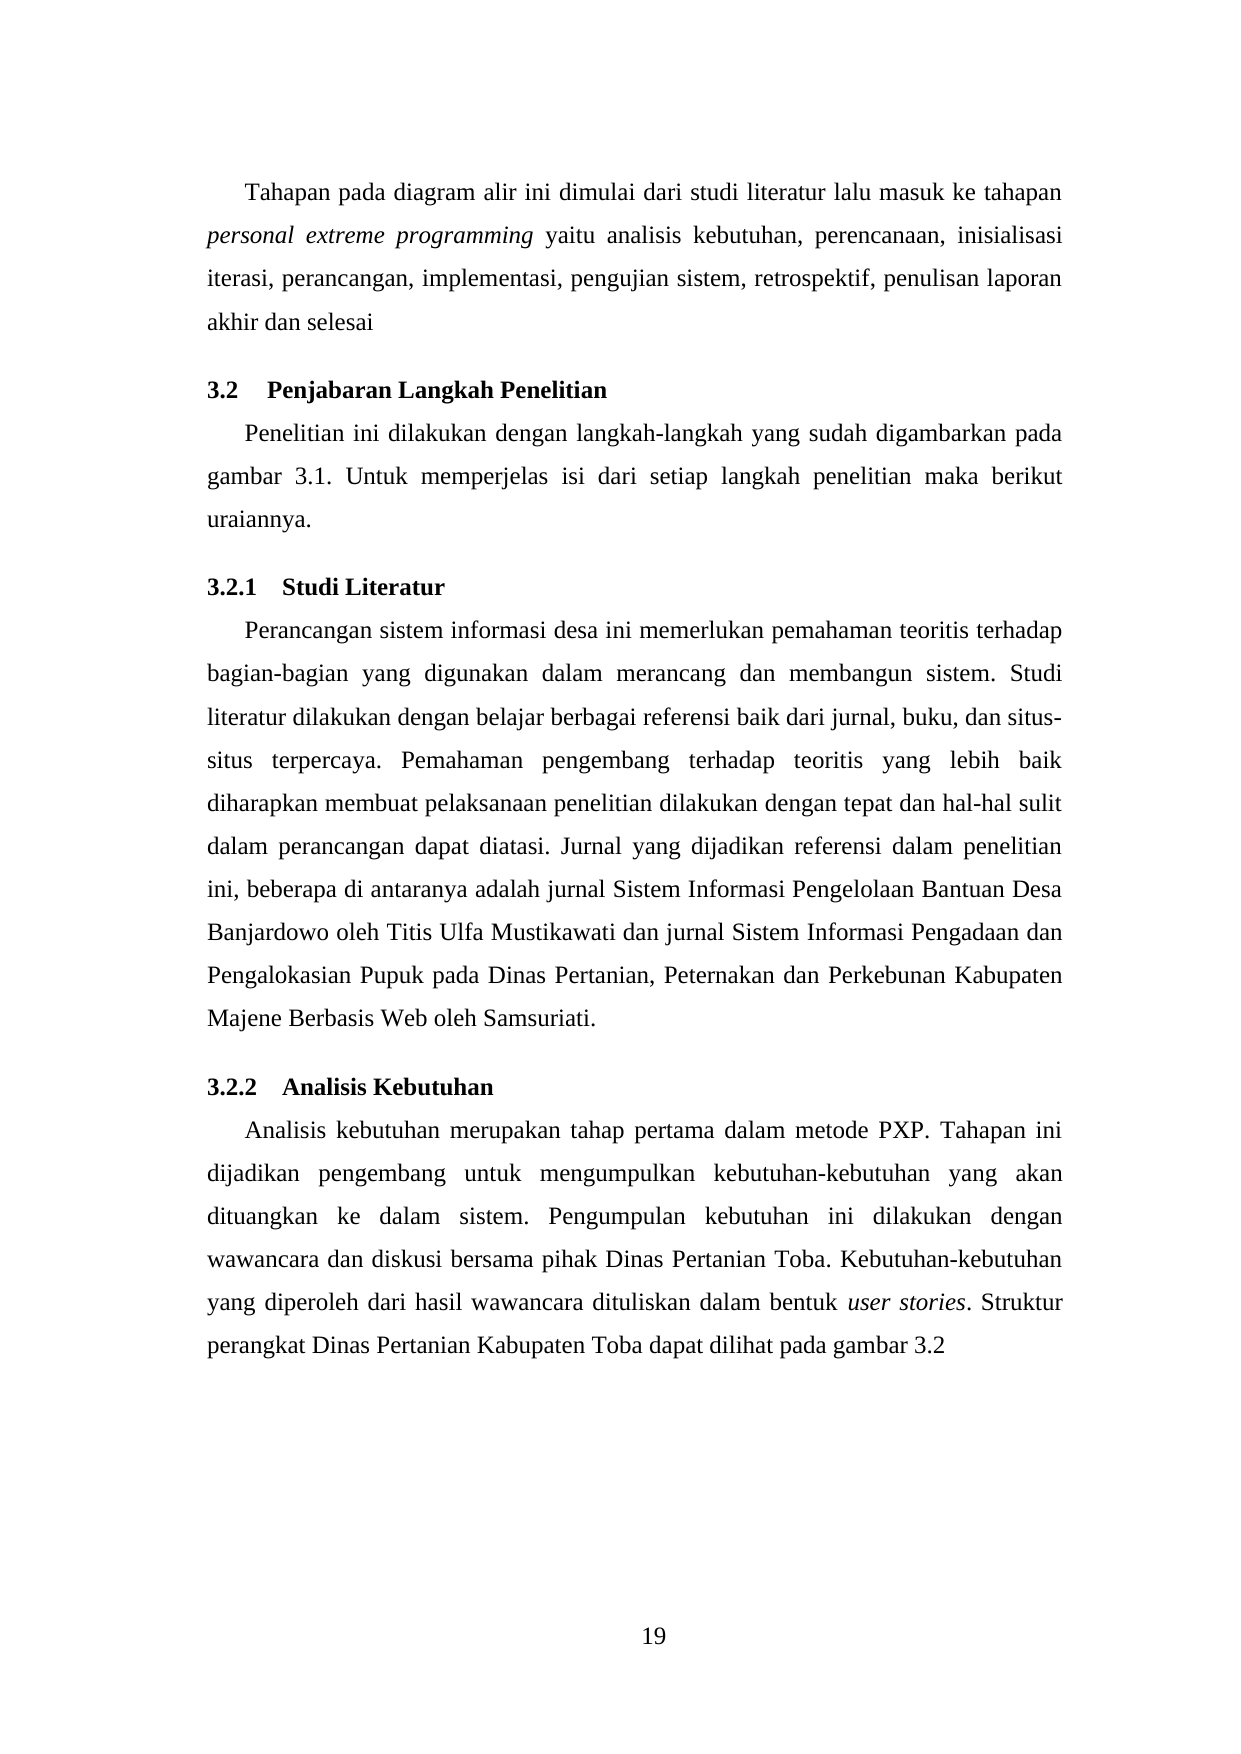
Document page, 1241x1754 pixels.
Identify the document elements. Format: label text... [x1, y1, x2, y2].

text Perancangan sistem informasi desa ini memerlukan pemahaman teoritis terhadap bagian-bagian yang digunakan dalam merancang dan membangun sistem. Studi literatur dilakukan dengan belajar berbagai referensi baik dari jurnal, buku, dan situs-situs terpercaya. Pemahaman pengembang terhadap teoritis yang lebih baik diharapkan membuat pelaksanaan penelitian dilakukan dengan tepat dan hal-hal sulit dalam perancangan dapat diatasi. Jurnal yang dijadikan referensi dalam penelitian ini, beberapa di antaranya adalah jurnal Sistem Informasi Pengelolaan Bantuan Desa Banjardowo oleh Titis Ulfa Mustikawati dan jurnal Sistem Informasi Pengadaan dan Pengalokasian Pupuk pada Dinas Pertanian, Peternakan dan Perkebunan Kabupaten Majene Berbasis Web oleh Samsuriati. [207, 615, 1063, 1032]
subtitle Studi Literatur [207, 572, 1063, 601]
text Analisis kebutuhan merupakan tahap pertama dalam metode PXP. Tahapan ini dijadikan pengembang untuk mengumpulkan kebutuhan-kebutuhan yang akan dituangkan ke dalam sistem. Pengumpulan kebutuhan ini dilakukan dengan wawancara dan diskusi bersama pihak Dinas Pertanian Toba. Kebutuhan-kebutuhan yang diperoleh dari hasil wawancara dituliskan dalam bentuk user stories. Struktur perangkat Dinas Pertanian Kabupaten Toba dapat dilihat pada gambar 3.2 [207, 1115, 1063, 1359]
text Tahapan pada diagram alir ini dimulai dari studi literatur lalu masuk ke tahapan personal extreme programming yaitu analisis kebutuhan, perencanaan, inisialisasi iterasi, perancangan, implementasi, pengujian sistem, retrospektif, penulisan laporan akhir dan selesai [207, 177, 1063, 335]
subtitle Penjabaran Langkah Penelitian [207, 375, 1063, 403]
text Penelitian ini dilakukan dengan langkah-langkah yang sudah digambarkan pada gambar 3.1. Untuk memperjelas isi dari setiap langkah penelitian maka berikut uraiannya. [207, 418, 1063, 533]
subtitle Analisis Kebutuhan [207, 1072, 1063, 1100]
